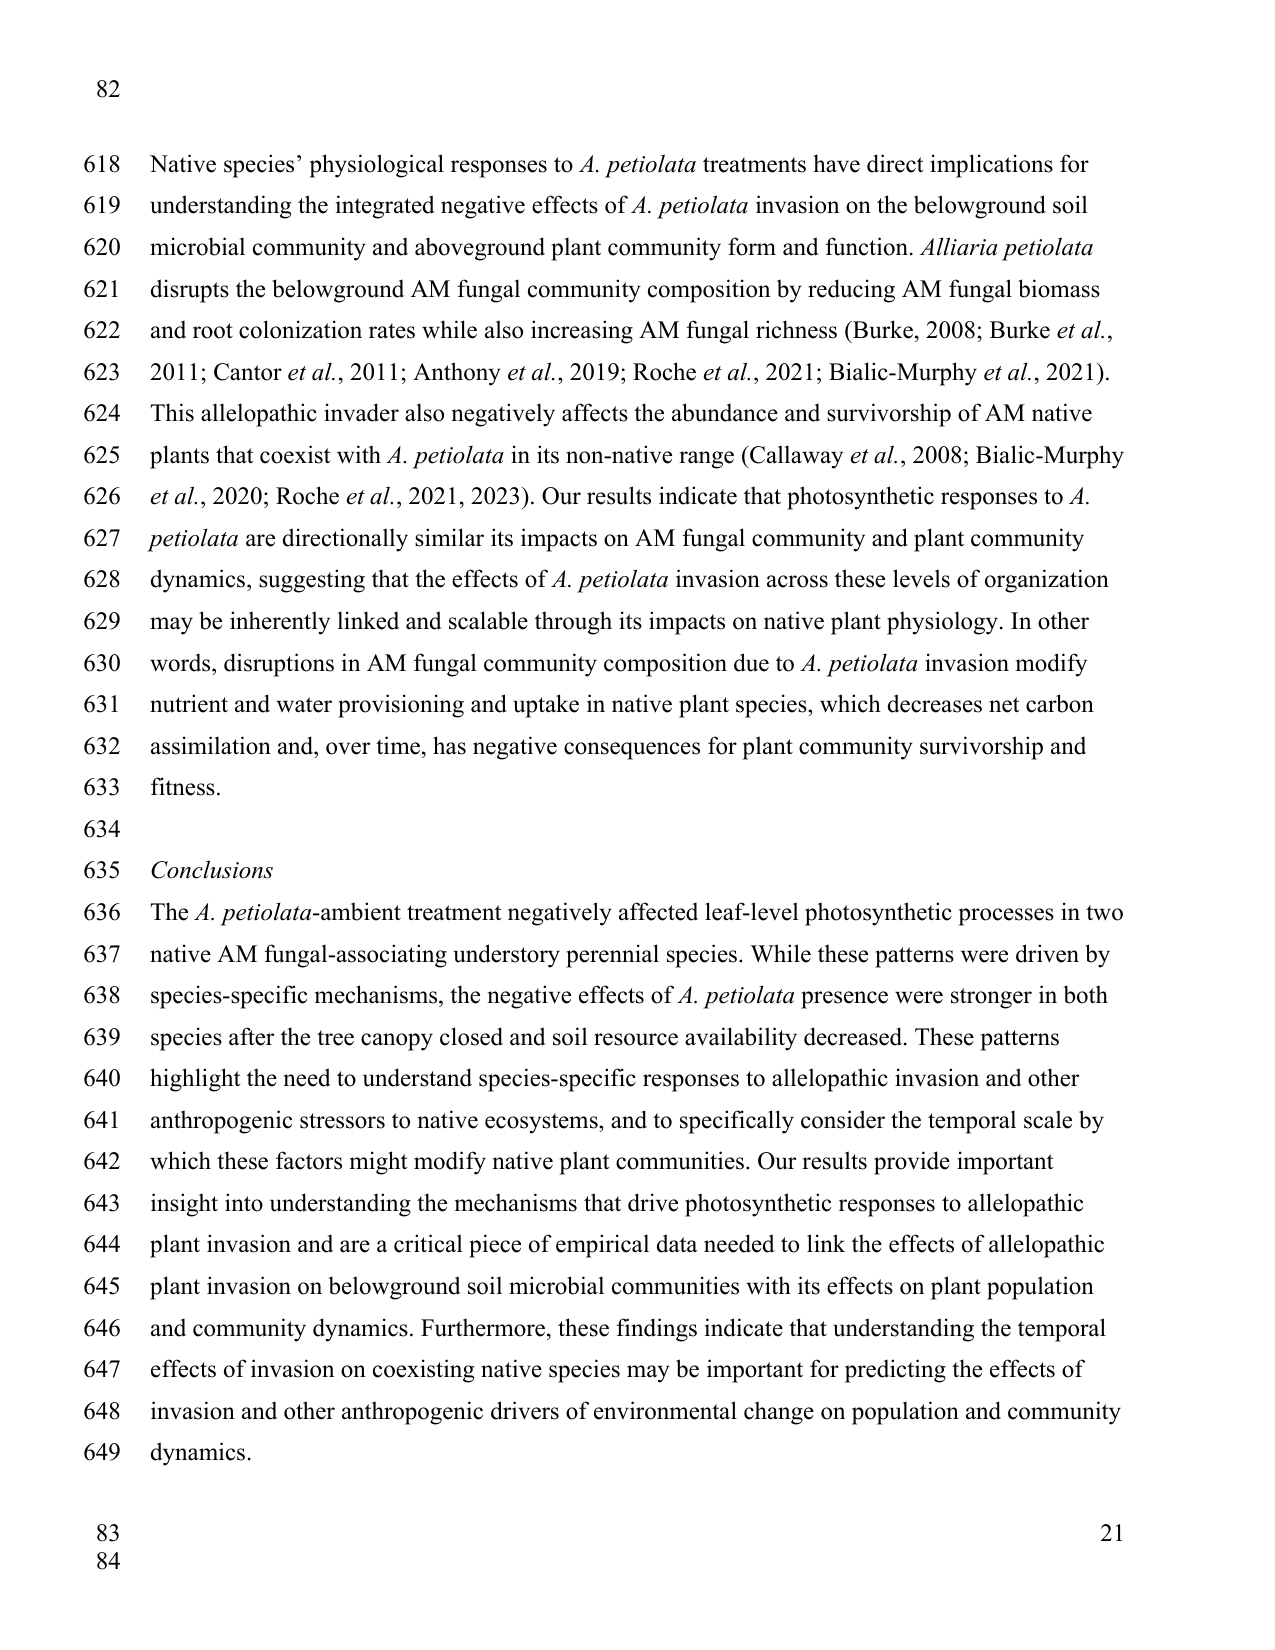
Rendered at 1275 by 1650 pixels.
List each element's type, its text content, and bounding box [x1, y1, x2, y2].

text The A. petiolata-ambient treatment negatively affected leaf-level photosynthetic processes in two native AM fungal-associating understory perennial species. While these patterns were driven by species-specific mechanisms, the negative effects of A. petiolata presence were stronger in both species after the tree canopy closed and soil resource availability decreased. These patterns highlight the need to understand species-specific responses to allelopathic invasion and other anthropogenic stressors to native ecosystems, and to specifically consider the temporal scale by which these factors might modify native plant communities. Our results provide important insight into understanding the mechanisms that drive photosynthetic responses to allelopathic plant invasion and are a critical piece of empirical data needed to link the effects of allelopathic plant invasion on belowground soil microbial communities with its effects on plant population and community dynamics. Furthermore, these findings indicate that understanding the temporal effects of invasion on coexisting native species may be important for predicting the effects of invasion and other anthropogenic drivers of environmental change on population and community dynamics. [150, 898, 1125, 1466]
text Conclusions [150, 857, 1125, 884]
text Native species’ physiological responses to A. petiolata treatments have direct implications for understanding the integrated negative effects of A. petiolata invasion on the belowground soil microbial community and aboveground plant community form and function. Alliaria petiolata disrupts the belowground AM fungal community composition by reducing AM fungal biomass and root colonization rates while also increasing AM fungal richness (Burke, 2008; Burke et al., 2011; Cantor et al., 2011; Anthony et al., 2019; Roche et al., 2021; Bialic-Murphy et al., 2021). This allelopathic invader also negatively affects the abundance and survivorship of AM native plants that coexist with A. petiolata in its non-native range (Callaway et al., 2008; Bialic-Murphy et al., 2020; Roche et al., 2021, 2023). Our results indicate that photosynthetic responses to A. petiolata are directionally similar its impacts on AM fungal community and plant community dynamics, suggesting that the effects of A. petiolata invasion across these levels of organization may be inherently linked and scalable through its impacts on native plant physiology. In other words, disruptions in AM fungal community composition due to A. petiolata invasion modify nutrient and water provisioning and uptake in native plant species, which decreases net carbon assimilation and, over time, has negative consequences for plant community survivorship and fitness. [150, 150, 1125, 801]
